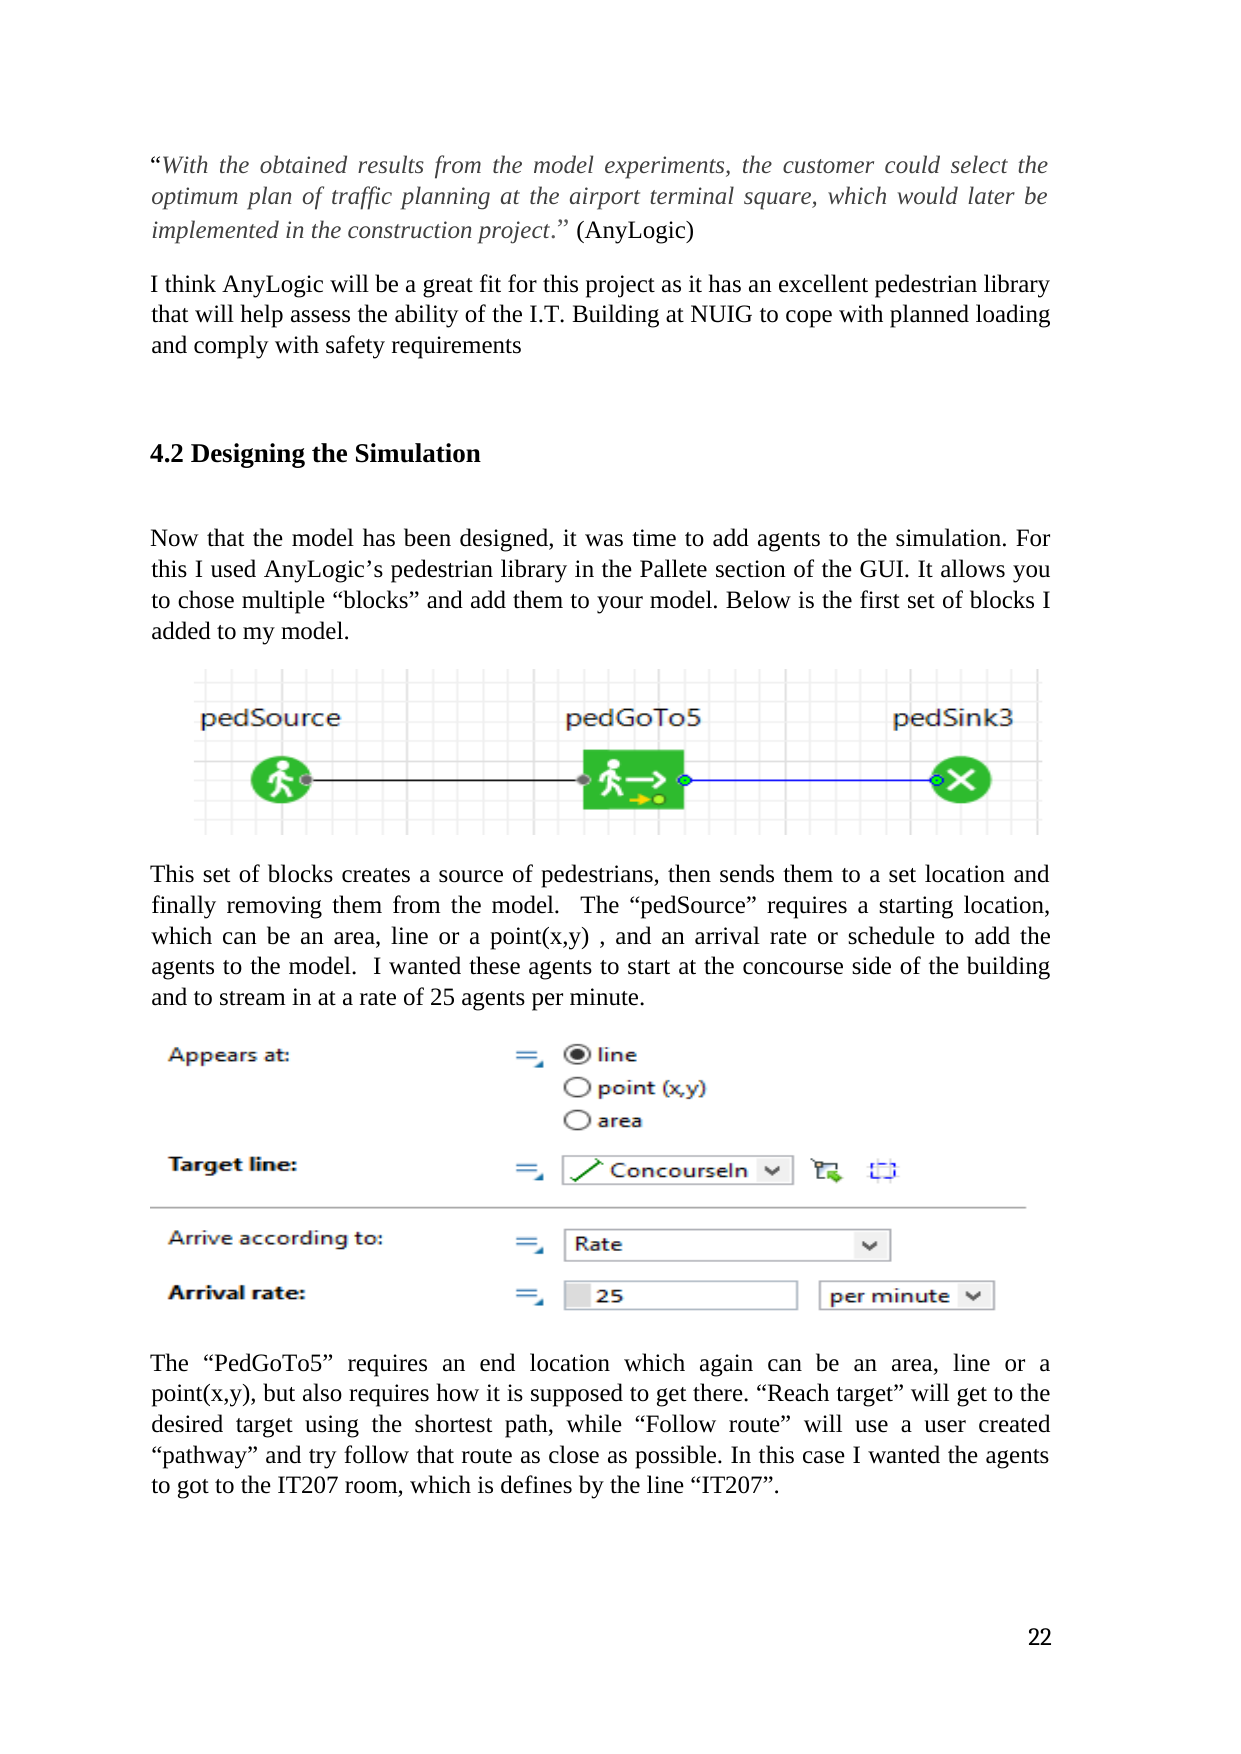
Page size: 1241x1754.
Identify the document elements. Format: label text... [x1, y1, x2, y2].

text This set of blocks creates a source of pedestrians, then sends them to a set location and finally removing them from the model. The “pedSource” requires a starting location, which can be an area, line or a point(x,y) , and an arrival rate or schedule to add the agents to the model. I wanted these agents to start at the concourse side of the building and to stream in at a rate of 25 agents per minute. [150, 859, 1052, 1011]
text I think AnyLogic will be a great fit for this project as it has an excellent pedestrian library that will help assess the ability of the I.T. Building at NUIG to cope with planned loading and comply with safety requirements [150, 269, 1052, 359]
picture [193, 669, 1043, 835]
subtitle 4.2 Designing the Simulation [150, 437, 1052, 468]
text Now that the model has been designed, it was time to add agents to the simulation. For this I used AnyLogic’s pedestrian library in the Pallete section of the GUI. It allows you to chose multiple “blocks” and add them to your model. Below is the first set of blocks I added to my model. [150, 523, 1052, 644]
picture [150, 1035, 1037, 1323]
text The “PedGoTo5” requires an end location which again can be an area, line or a point(x,y), but also requires how it is supposed to get there. “Reach target” will get to the desired target using the shortest path, while “Follow route” will use a user created “pathway” and try follow that route as close as possible. In this case I wanted the agents to got to the IT207 room, which is defines by the line “IT207”. [150, 1348, 1052, 1499]
text “With the obtained results from the model experiments, the customer could select the optimum plan of traffic planning at the airport terminal square, which would later be implemented in the construction project.” [150, 150, 1052, 244]
